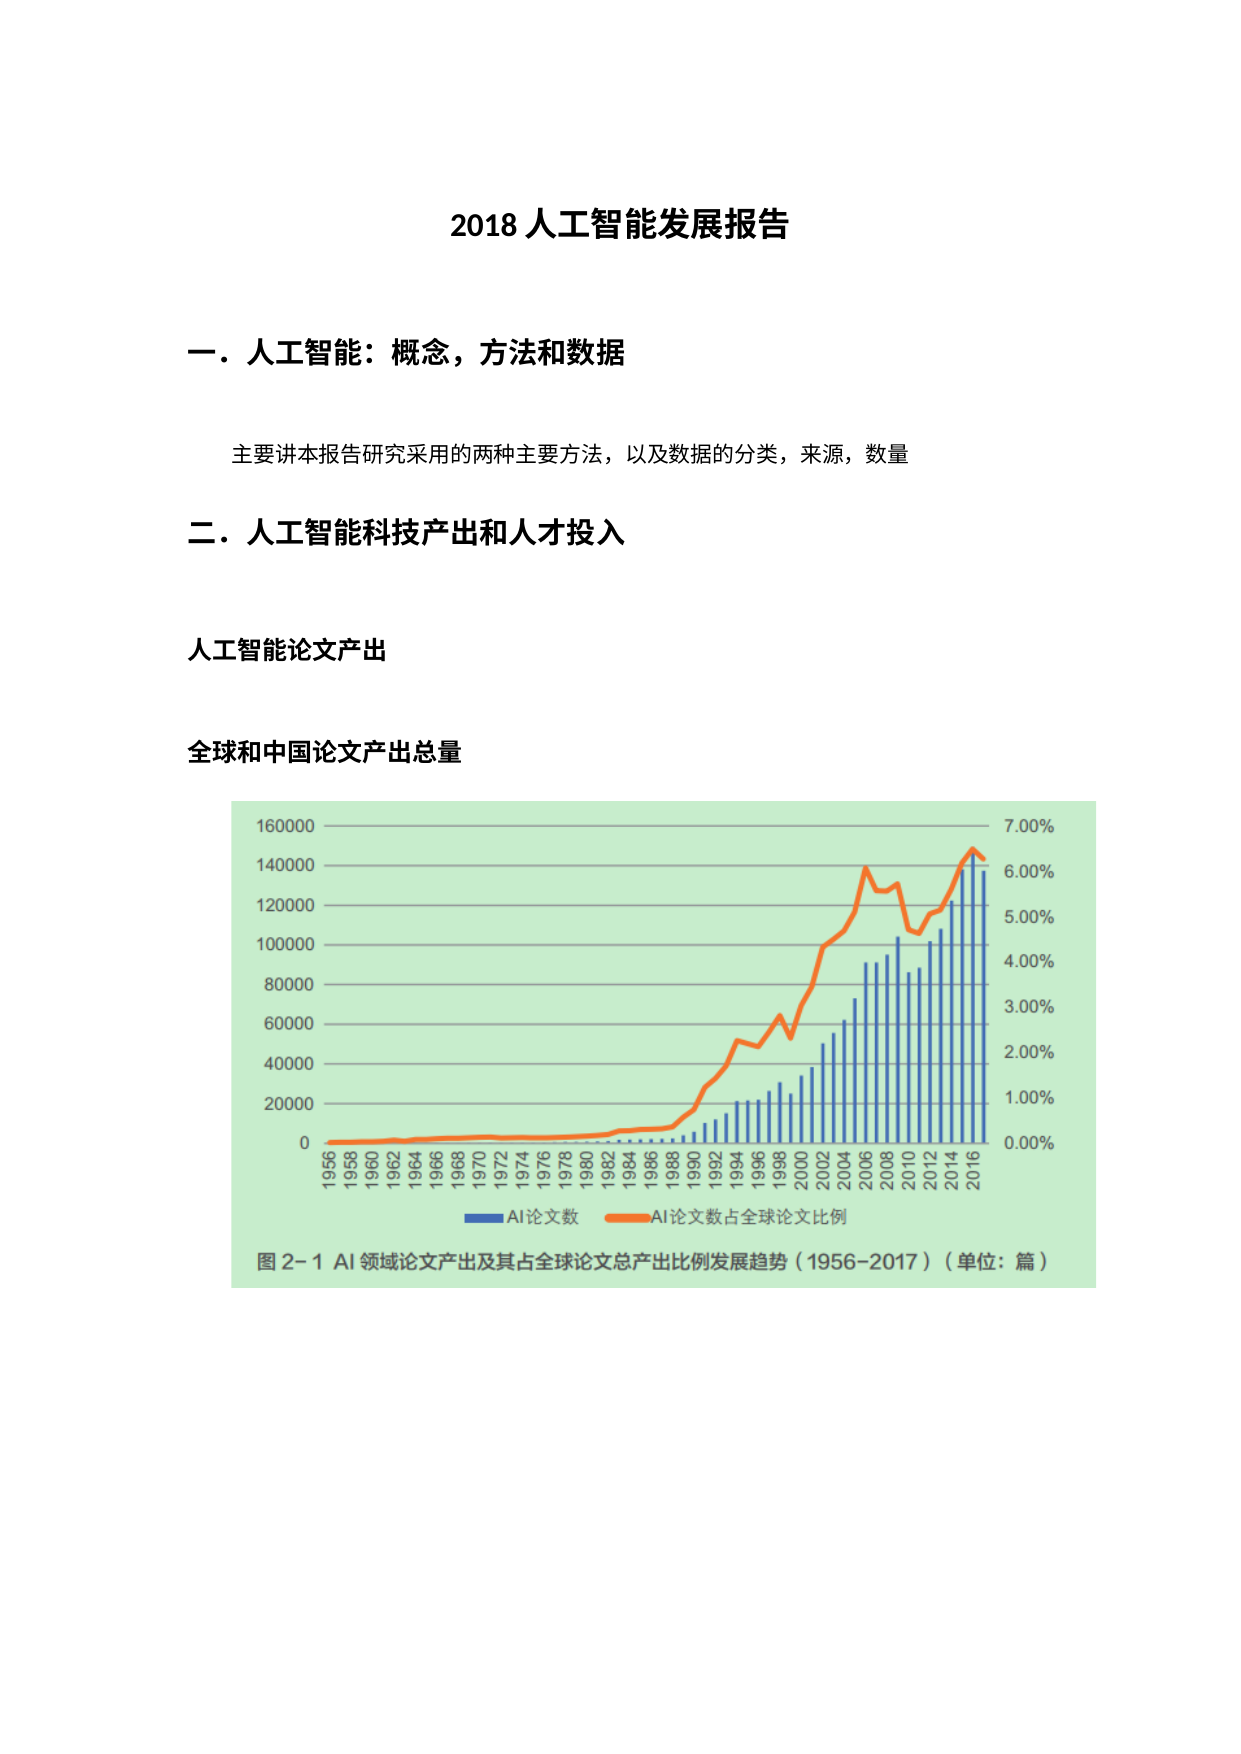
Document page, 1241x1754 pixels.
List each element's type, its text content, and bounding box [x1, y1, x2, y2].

subtitle 全球和中国论文产出总量 [187, 718, 1053, 783]
subtitle 人工智能：概念，方法和数据 [187, 318, 1053, 383]
picture [231, 801, 1097, 1288]
subtitle 2018人工智能发展报告 [187, 189, 1053, 254]
subtitle 人工智能科技产出和人才投入 [187, 498, 1053, 563]
subtitle 人工智能论文产出 [187, 616, 1053, 681]
list 主要讲本报告研究采用的两种主要方法，以及数据的分类，来源，数量 [187, 436, 1053, 469]
